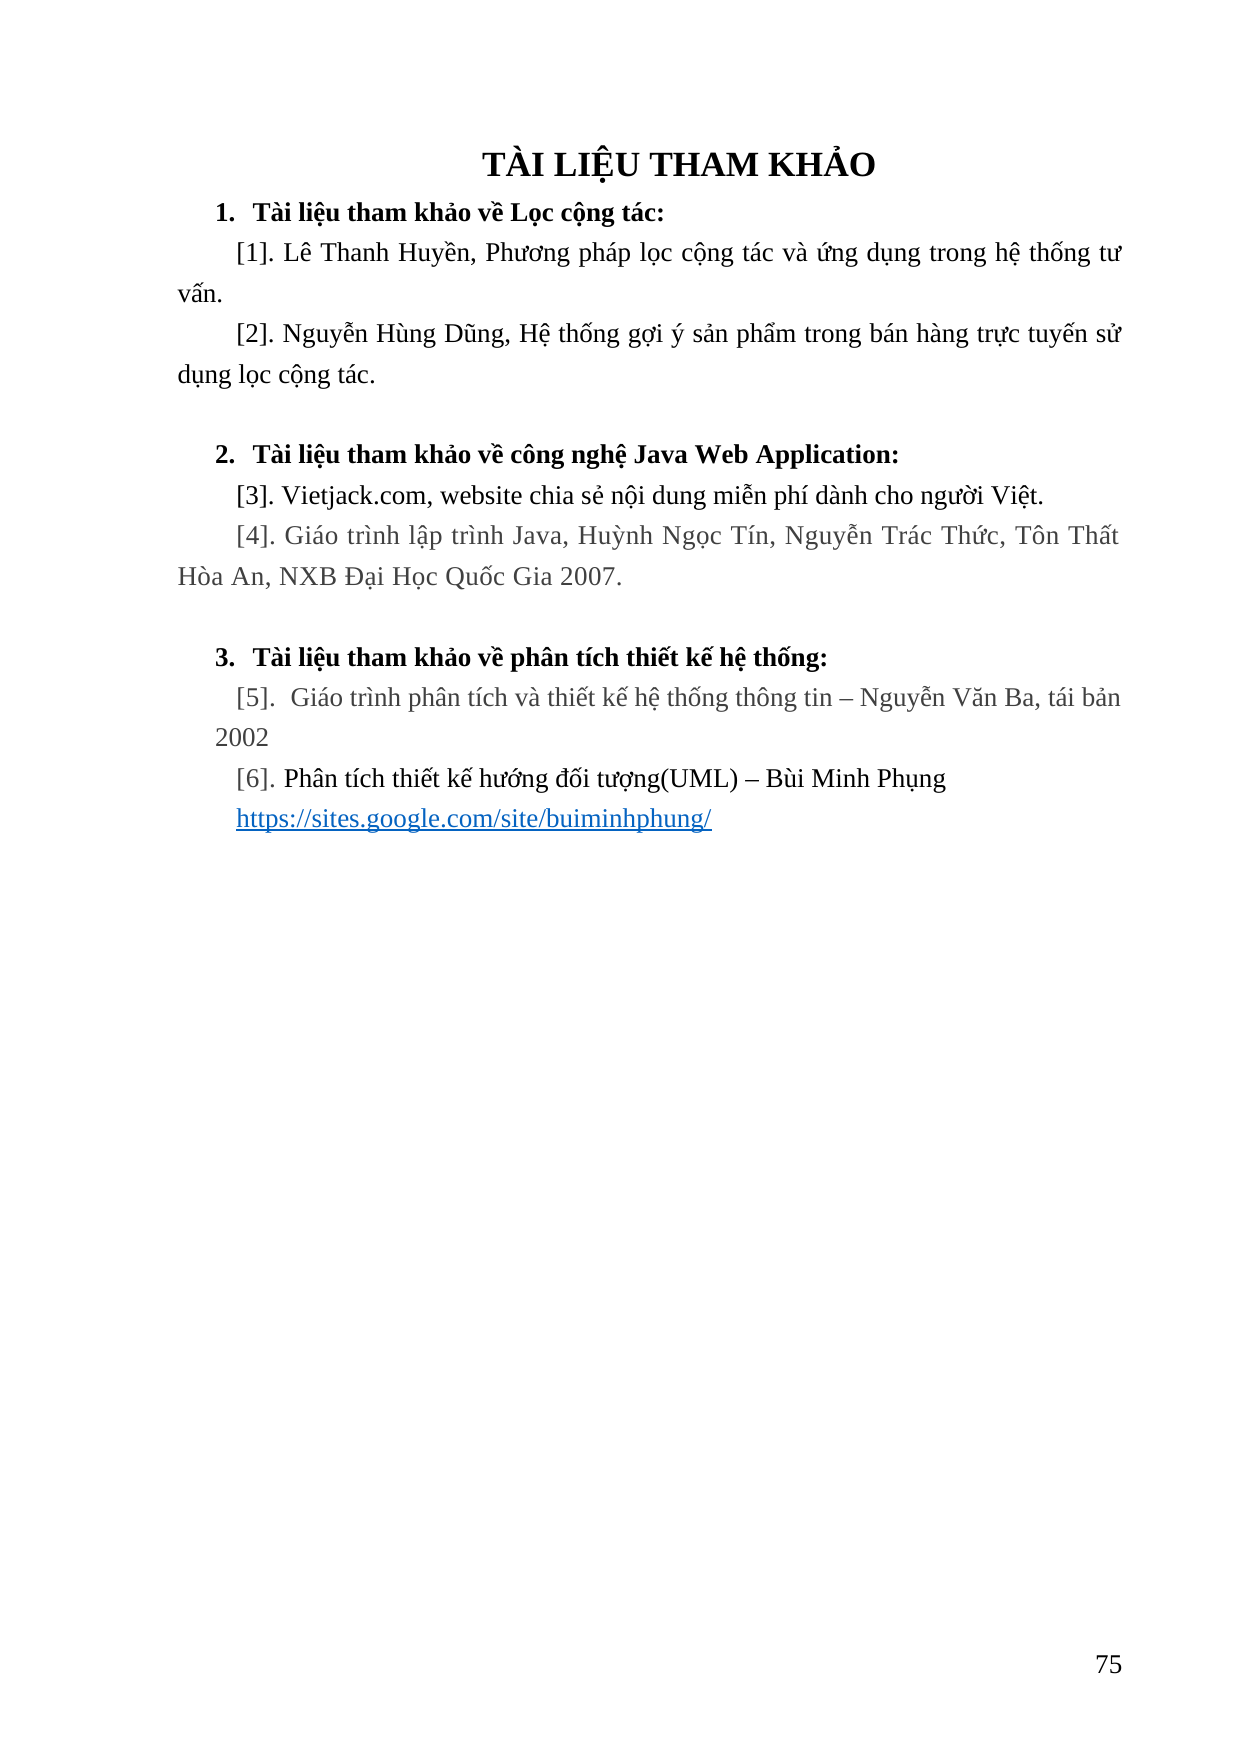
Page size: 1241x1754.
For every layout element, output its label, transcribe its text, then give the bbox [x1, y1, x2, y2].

text [6]. Phân tích thiết kế hướng đối tượng(UML) – Bùi Minh Phụng [177, 762, 1122, 793]
text [2]. Nguyễn Hùng Dũng, Hệ thống gợi ý sản phẩm trong bán hàng trực tuyến sử dụng lọc cộng tác. [177, 317, 1122, 389]
text [4]. Giáo trình lập trình Java, Huỳnh Ngọc Tín, Nguyễn Trác Thức, Tôn Thất Hòa An, NXB Đại Học Quốc Gia 2007. [177, 519, 1122, 591]
list Tài liệu tham khảo về Lọc cộng tác: [215, 196, 1122, 227]
text https://sites.google.com/site/buiminhphung/ [177, 802, 1122, 833]
list Tài liệu tham khảo về công nghệ Java Web Application: [215, 439, 1122, 470]
subtitle TÀI LIỆU THAM KHẢO [177, 143, 1122, 184]
text [5]. Giáo trình phân tích và thiết kế hệ thống thông tin – Nguyễn Văn Ba, tái bản 2002 [215, 681, 1122, 753]
list Tài liệu tham khảo về phân tích thiết kế hệ thống: [215, 641, 1122, 672]
text [3]. Vietjack.com, website chia sẻ nội dung miễn phí dành cho người Việt. [177, 479, 1122, 510]
text [1]. Lê Thanh Huyền, Phương pháp lọc cộng tác và ứng dụng trong hệ thống tư vấn. [177, 237, 1122, 308]
